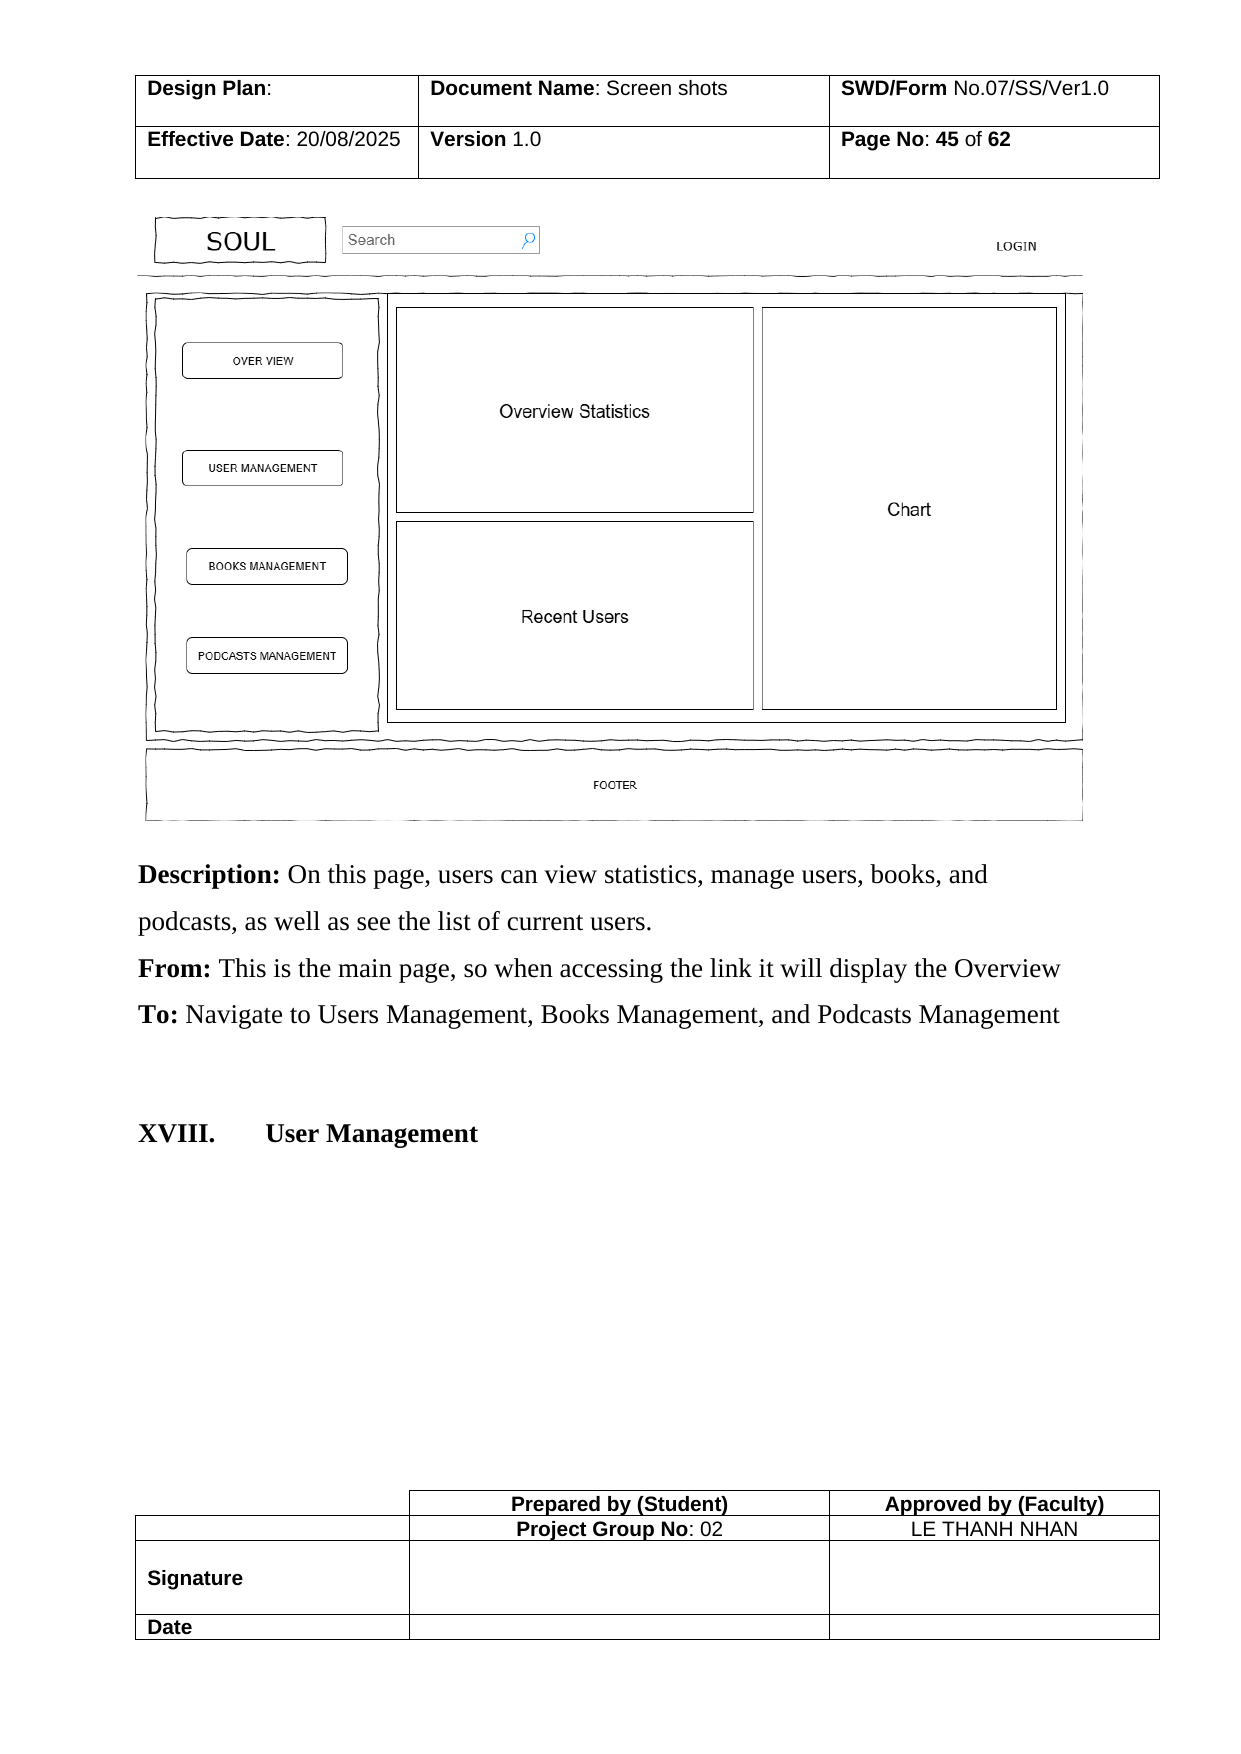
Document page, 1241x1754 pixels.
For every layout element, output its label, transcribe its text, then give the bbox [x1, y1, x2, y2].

list Description: On this page, users can view statistics, manage users, books, and podcasts, as well as see the list of current users. From: This is the main page, so when accessing the link it will display the Overview To: Navigate to Users Management, Books Management, and Podcasts Management [138, 858, 1093, 1029]
list User Management [138, 1117, 1093, 1148]
picture [137, 217, 1083, 821]
